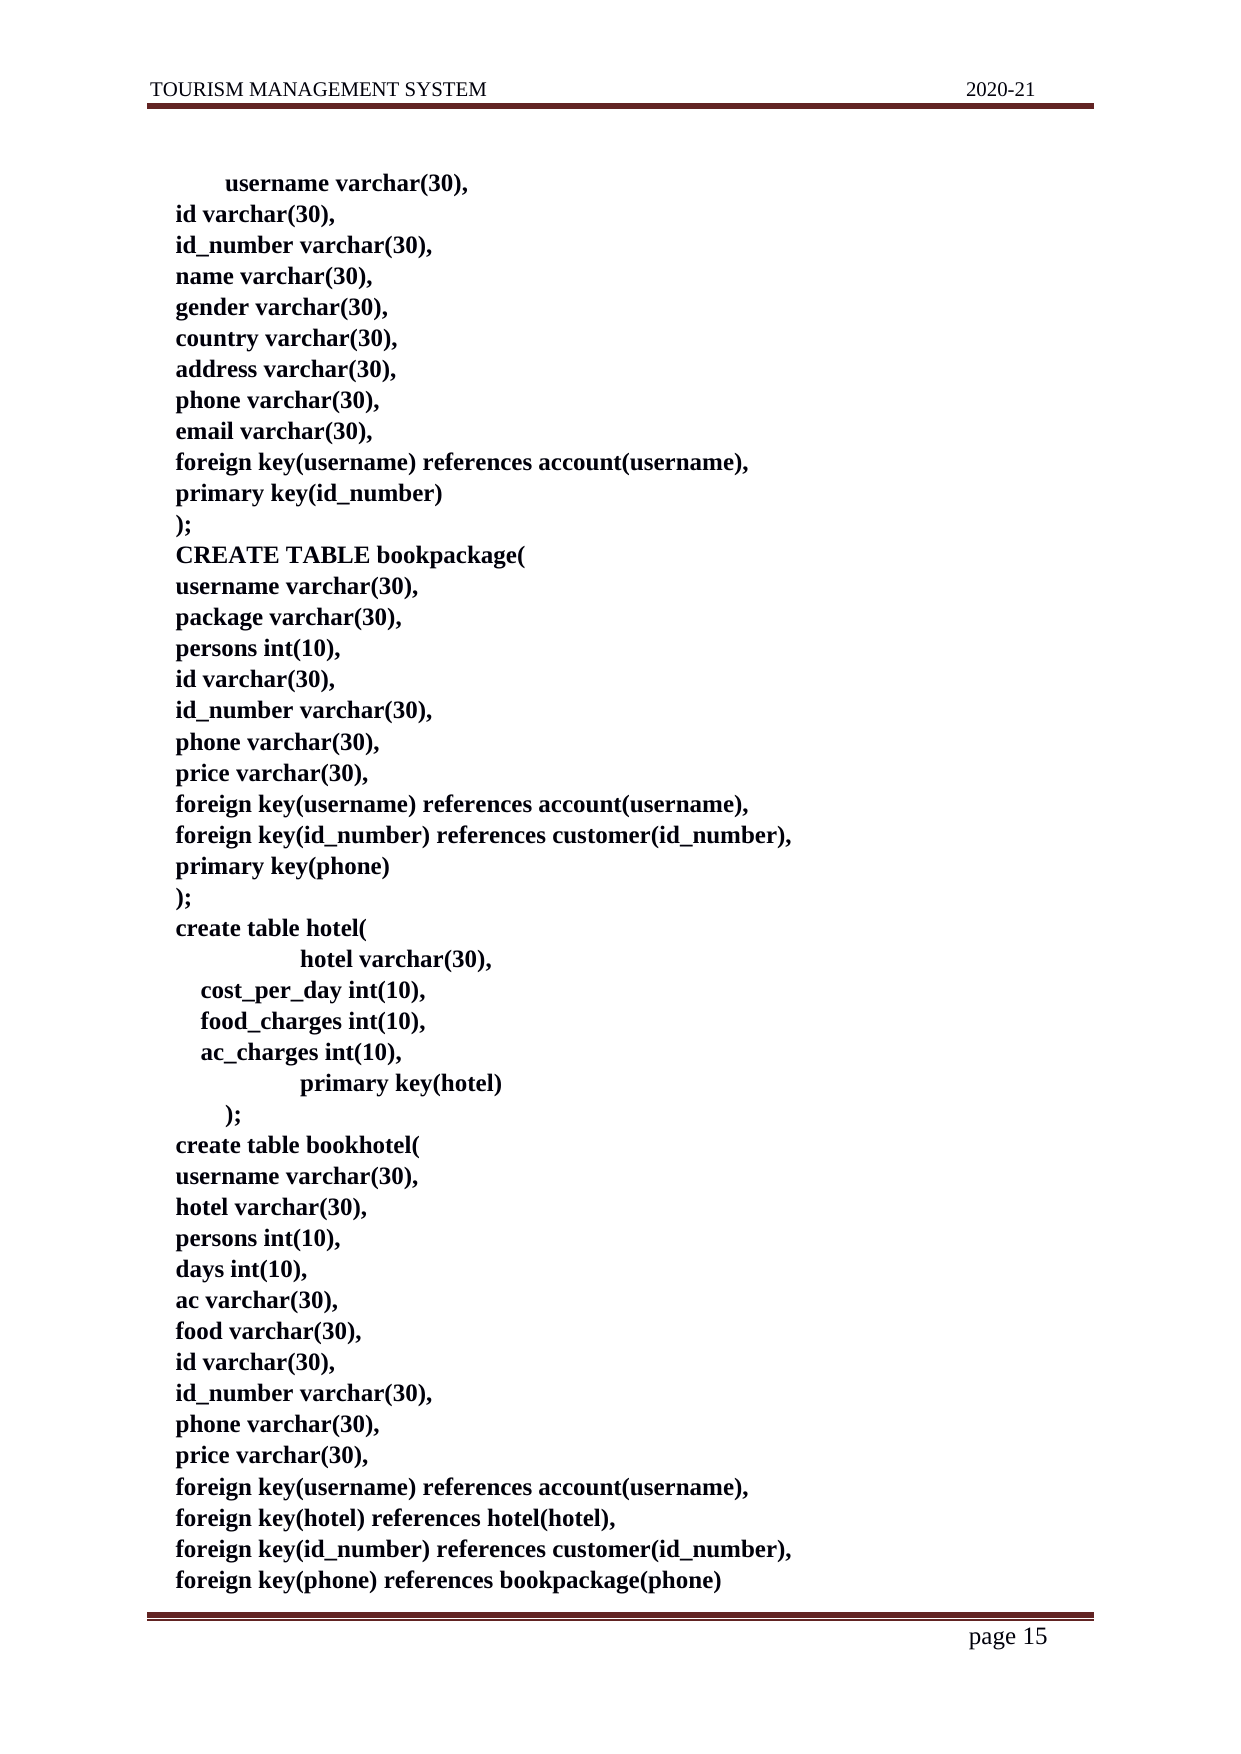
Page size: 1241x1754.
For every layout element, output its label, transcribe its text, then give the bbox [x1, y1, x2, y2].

text days int(10), [150, 1254, 1098, 1283]
text ac_charges int(10), [150, 1037, 1098, 1066]
text foreign key(phone) references bookpackage(phone) [150, 1565, 1098, 1593]
text id varchar(30), [150, 199, 1098, 228]
text id varchar(30), [150, 1347, 1098, 1376]
text foreign key(hotel) references hotel(hotel), [150, 1503, 1098, 1531]
text ); [150, 882, 1098, 911]
text foreign key(id_number) references customer(id_number), [150, 820, 1098, 848]
text username varchar(30), [150, 168, 1098, 197]
text foreign key(username) references account(username), [150, 447, 1098, 476]
text ); [150, 509, 1098, 538]
text gender varchar(30), [150, 292, 1098, 321]
text foreign key(id_number) references customer(id_number), [150, 1534, 1098, 1562]
text address varchar(30), [150, 354, 1098, 383]
text email varchar(30), [150, 416, 1098, 445]
text create table bookhotel( [150, 1130, 1098, 1159]
text hotel varchar(30), [150, 1192, 1098, 1221]
text CREATE TABLE bookpackage( [150, 540, 1098, 569]
text id_number varchar(30), [150, 1378, 1098, 1407]
text persons int(10), [150, 633, 1098, 662]
text price varchar(30), [150, 758, 1098, 786]
text phone varchar(30), [150, 1409, 1098, 1438]
text primary key(phone) [150, 851, 1098, 879]
text name varchar(30), [150, 261, 1098, 290]
text country varchar(30), [150, 323, 1098, 352]
text id_number varchar(30), [150, 696, 1098, 724]
text primary key(hotel) [150, 1068, 1098, 1097]
text ac varchar(30), [150, 1285, 1098, 1314]
text id_number varchar(30), [150, 230, 1098, 259]
text food varchar(30), [150, 1316, 1098, 1345]
text username varchar(30), [150, 1161, 1098, 1190]
text foreign key(username) references account(username), [150, 1472, 1098, 1500]
text create table hotel( [150, 913, 1098, 942]
text price varchar(30), [150, 1441, 1098, 1469]
text id varchar(30), [150, 664, 1098, 693]
text foreign key(username) references account(username), [150, 789, 1098, 817]
text phone varchar(30), [150, 727, 1098, 755]
text cost_per_day int(10), [150, 975, 1098, 1004]
text package varchar(30), [150, 602, 1098, 631]
text username varchar(30), [150, 571, 1098, 600]
text ); [150, 1099, 1098, 1128]
text hotel varchar(30), [150, 944, 1098, 973]
text phone varchar(30), [150, 385, 1098, 414]
text persons int(10), [150, 1223, 1098, 1252]
text primary key(id_number) [150, 478, 1098, 507]
text food_charges int(10), [150, 1006, 1098, 1035]
